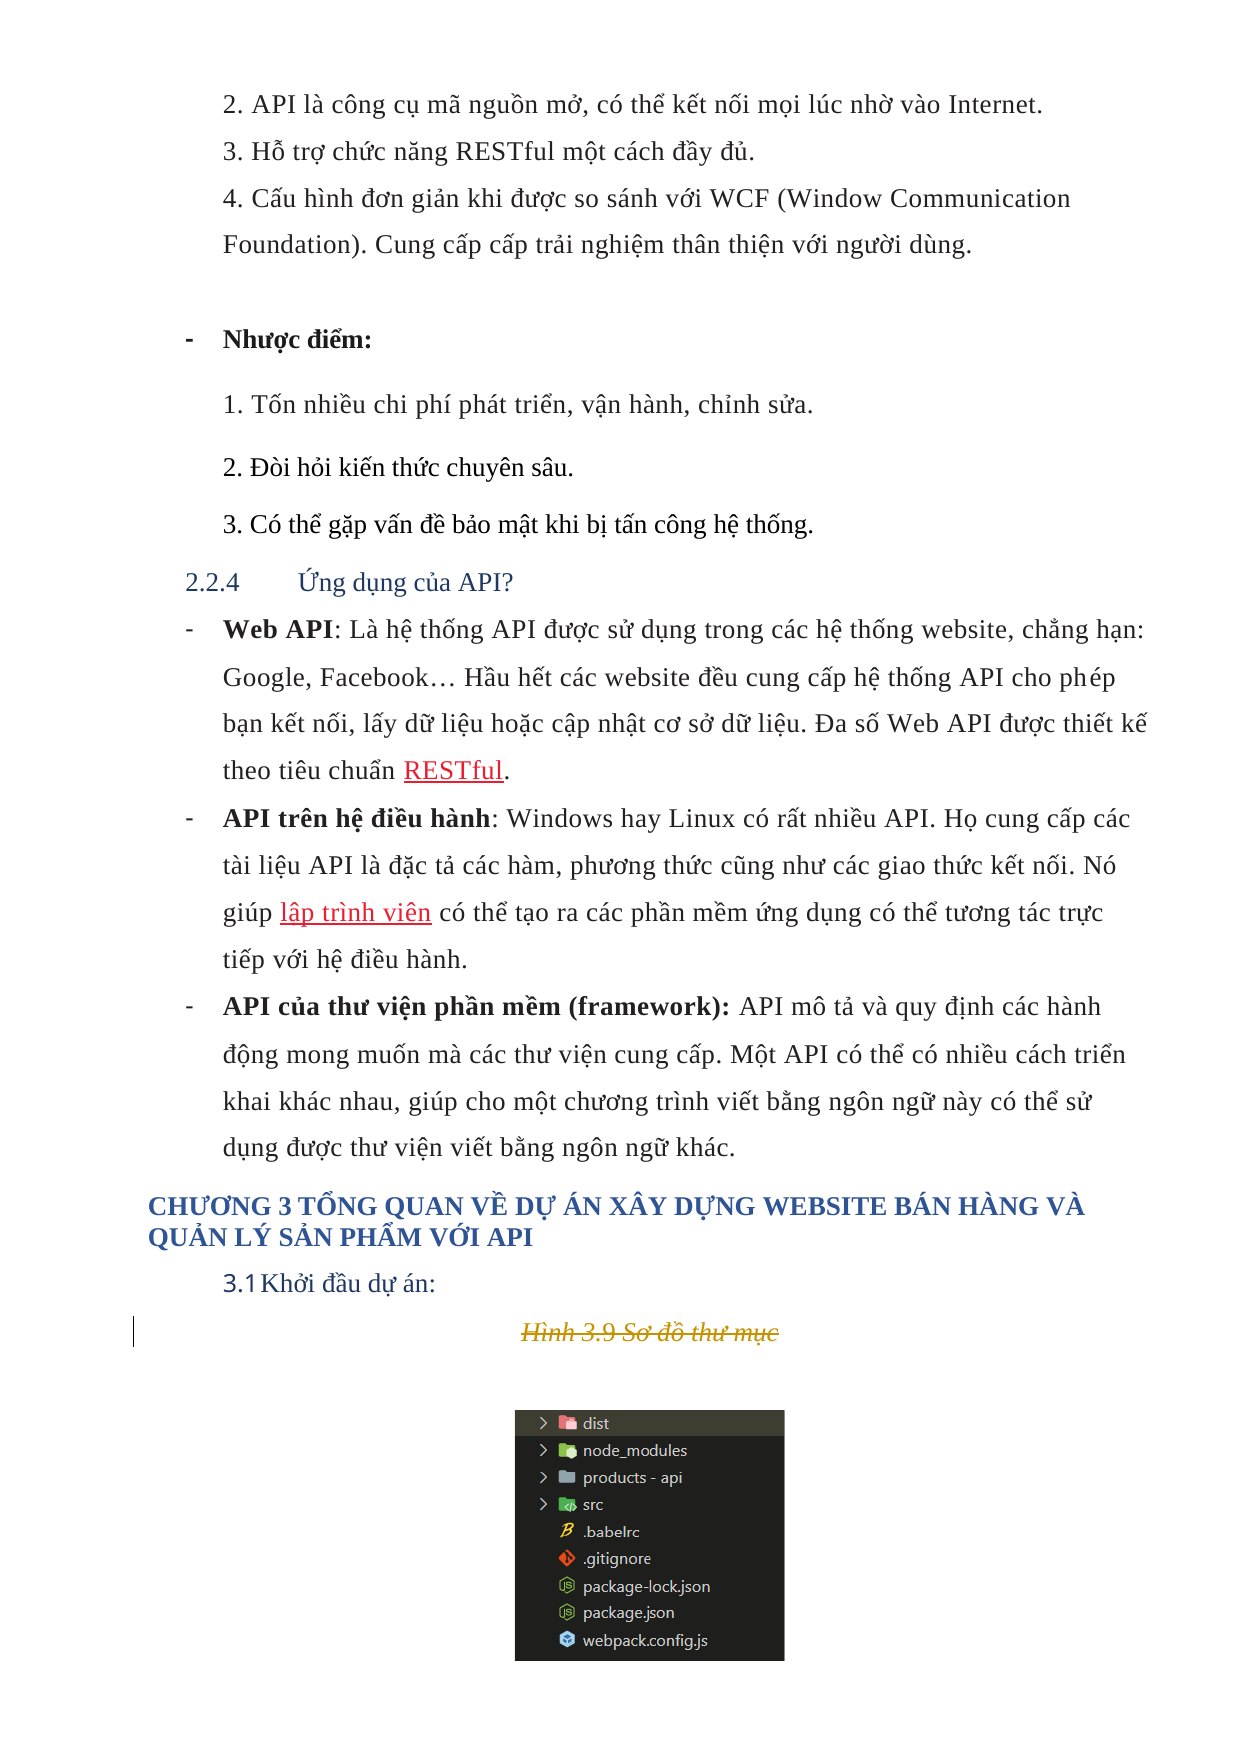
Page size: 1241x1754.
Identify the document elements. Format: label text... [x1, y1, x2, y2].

list API của thư viện phần mềm (framework): API mô tả và quy định các hành động mong muốn mà các thư viện cung cấp. Một API có thể có nhiều cách triển khai khác nhau, giúp cho một chương trình viết bằng ngôn ngữ này có thể sử dụng được thư viện viết bằng ngôn ngữ khác. [185, 989, 1152, 1162]
text 2. Đòi hỏi kiến thức chuyên sâu. [223, 451, 1152, 483]
subtitle TỔNG QUAN VỀ DỰ ÁN XÂY DỰNG WEBSITE BÁN HÀNG VÀ QUẢN LÝ SẢN PHẨM VỚI API [148, 1190, 1152, 1253]
list 2. API là công cụ mã nguồn mở, có thể kết nối mọi lúc nhờ vào Internet. [223, 89, 1152, 120]
list 4. Cấu hình đơn giản khi được so sánh với WCF (Window Communication Foundation). Cung cấp cấp trải nghiệm thân thiện với người dùng. [223, 182, 1152, 260]
subtitle Khởi đầu dự án: [223, 1265, 1152, 1299]
list API trên hệ điều hành: Windows hay Linux có rất nhiều API. Họ cung cấp các tài liệu API là đặc tả các hàm, phương thức cũng như các giao thức kết nối. Nó giúp lập trình viên có thể tạo ra các phần mềm ứng dụng có thể tương tác trực tiếp với hệ điều hành. [185, 801, 1152, 974]
text 1. Tốn nhiều chi phí phát triển, vận hành, chỉnh sửa. [223, 388, 1152, 419]
list Web API: Là hệ thống API được sử dụng trong các hệ thống website, chẳng hạn: Google, Facebook… Hầu hết các website đều cung cấp hệ thống API cho phép bạn kết nối, lấy dữ liệu hoặc cập nhật cơ sở dữ liệu. Đa số Web API được thiết kế theo tiêu chuẩn RESTful. [185, 612, 1152, 785]
list 3. Hỗ trợ chức năng RESTful một cách đầy đủ. [223, 135, 1152, 166]
text 3. Có thể gặp vấn đề bảo mật khi bị tấn công hệ thống. [223, 508, 1152, 540]
subtitle Ứng dụng của API? [185, 566, 1152, 597]
picture [514, 1410, 785, 1661]
list Nhược điểm: [185, 322, 1152, 355]
